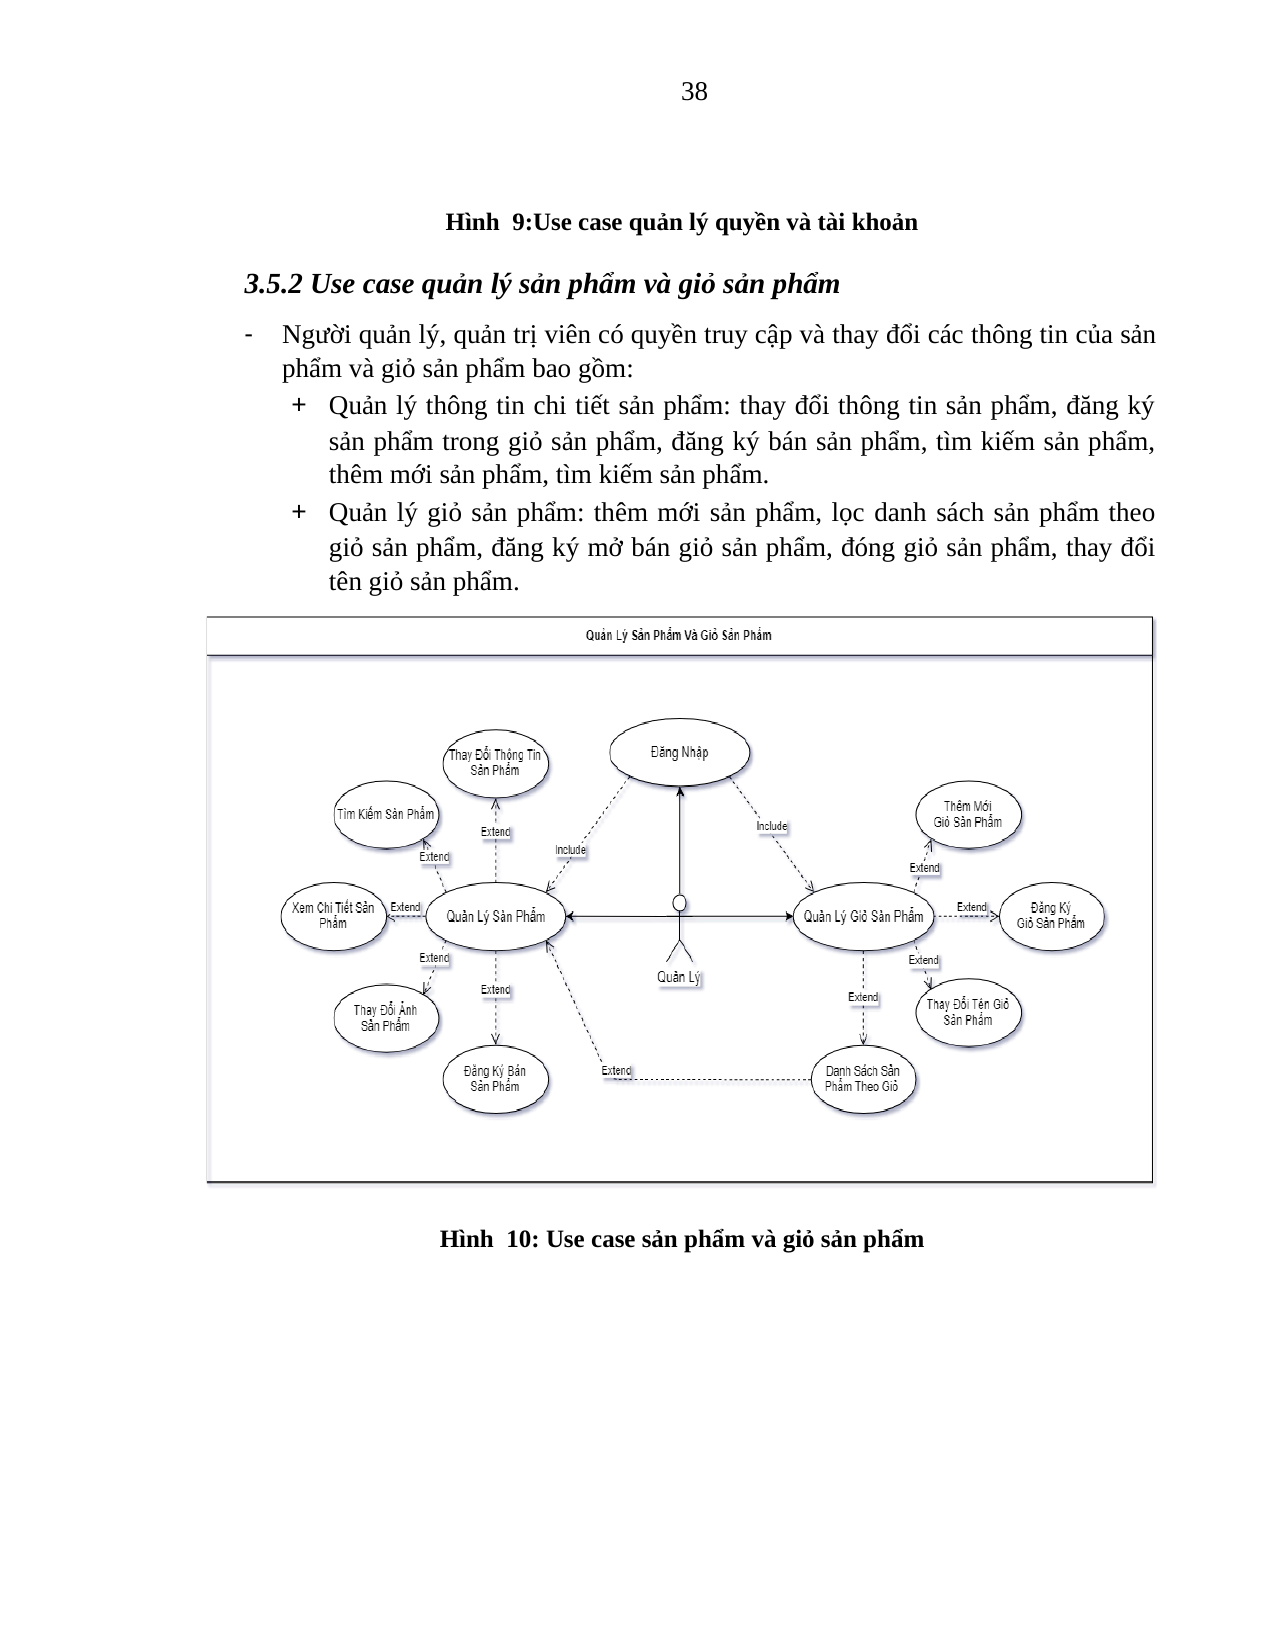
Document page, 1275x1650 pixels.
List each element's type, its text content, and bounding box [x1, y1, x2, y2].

picture [206, 615, 1157, 1192]
list Quản lý thông tin chi tiết sản phẩm: thay đổi thông tin sản phẩm, đăng ký sản phẩm trong giỏ sản phẩm, đăng ký bán sản phẩm, tìm kiếm sản phẩm, thêm mới sản phẩm, tìm kiếm sản phẩm. [291, 386, 1157, 490]
text Hình 10: Use case sản phẩm và giỏ sản phẩm [207, 1224, 1157, 1253]
subtitle 3.5.2 Use case quản lý sản phẩm và giỏ sản phẩm [207, 267, 1157, 300]
list Người quản lý, quản trị viên có quyền truy cập và thay đổi các thông tin của sản phẩm và giỏ sản phẩm bao gồm: [244, 317, 1157, 383]
text Hình 9:Use case quản lý quyền và tài khoản [207, 207, 1157, 236]
list Quản lý giỏ sản phẩm: thêm mới sản phẩm, lọc danh sách sản phẩm theo giỏ sản phẩm, đăng ký mở bán giỏ sản phẩm, đóng giỏ sản phẩm, thay đổi tên giỏ sản phẩm. [291, 492, 1157, 596]
